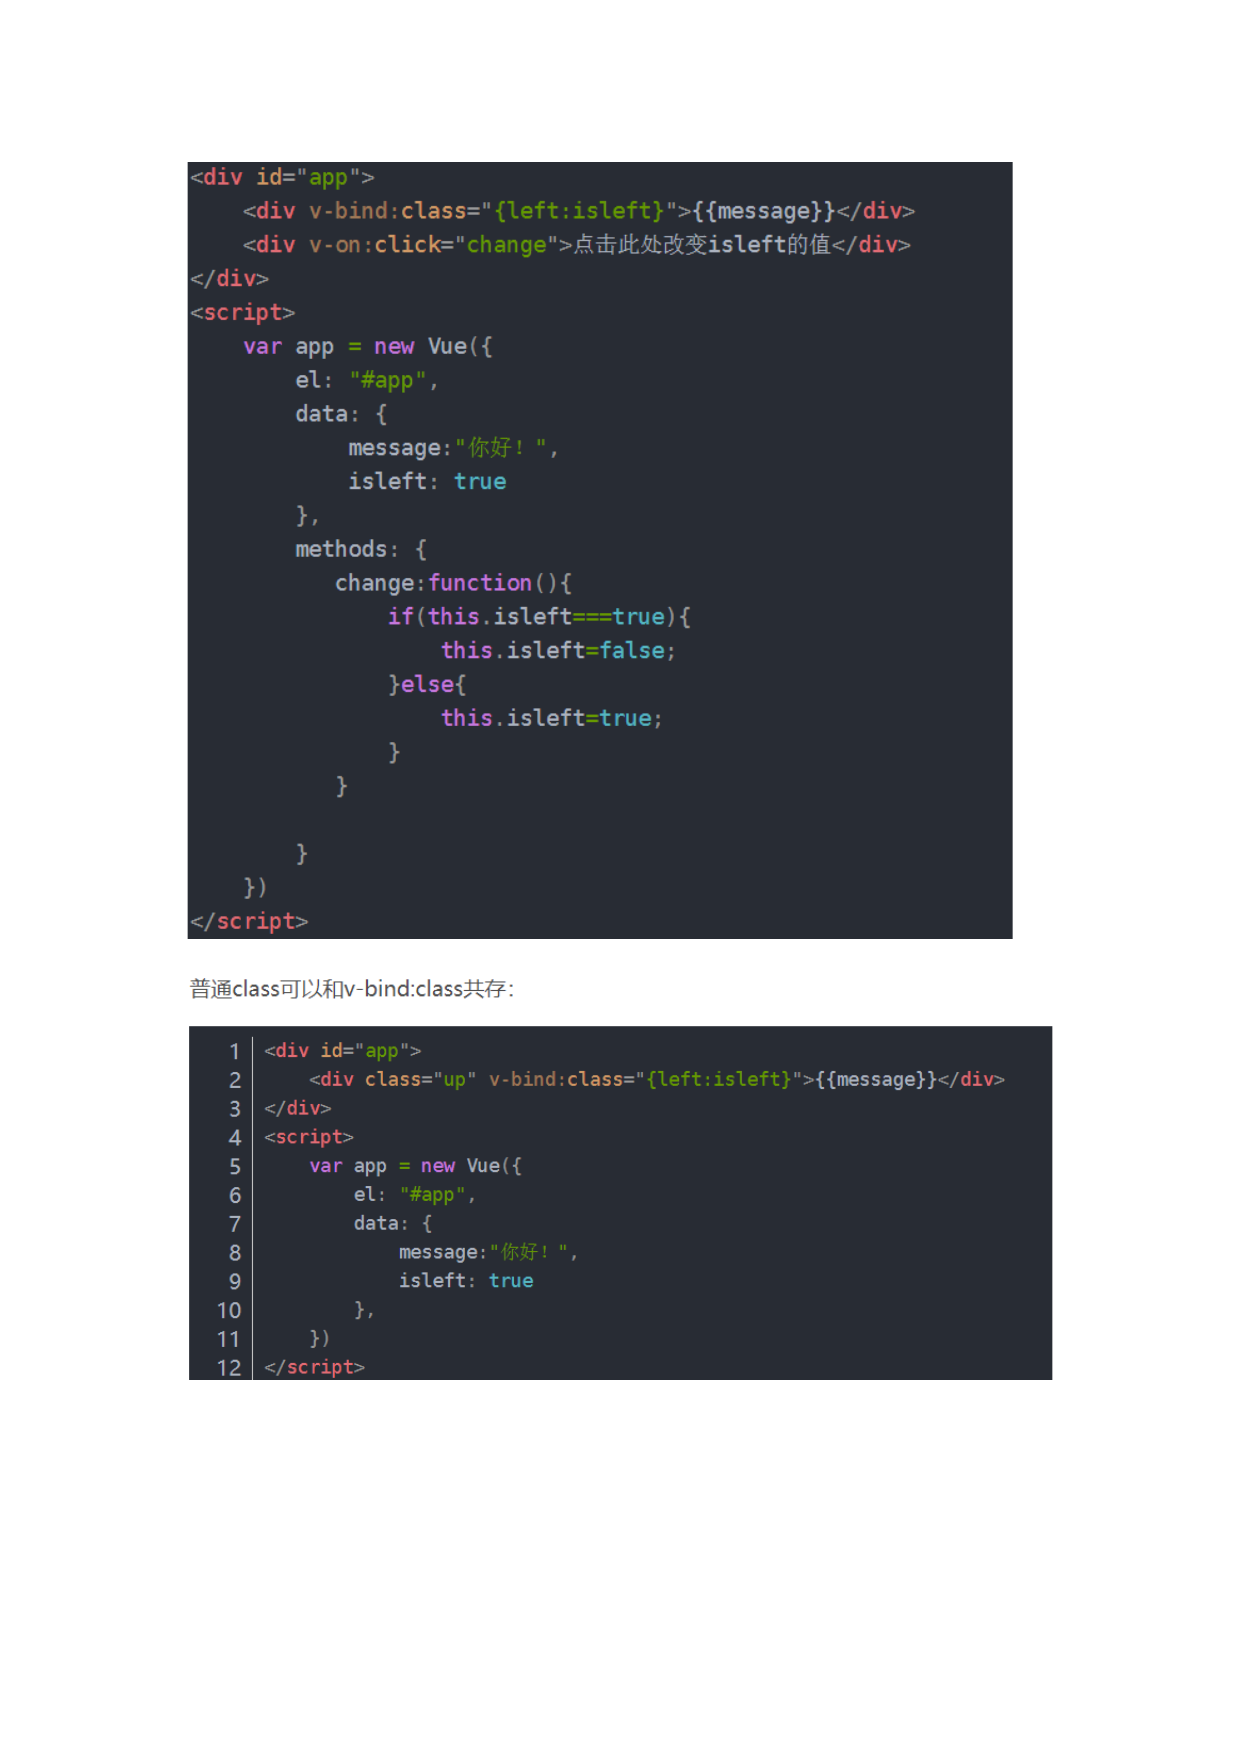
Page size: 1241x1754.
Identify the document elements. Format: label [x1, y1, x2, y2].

picture [187, 974, 1053, 1380]
picture [187, 162, 1013, 939]
